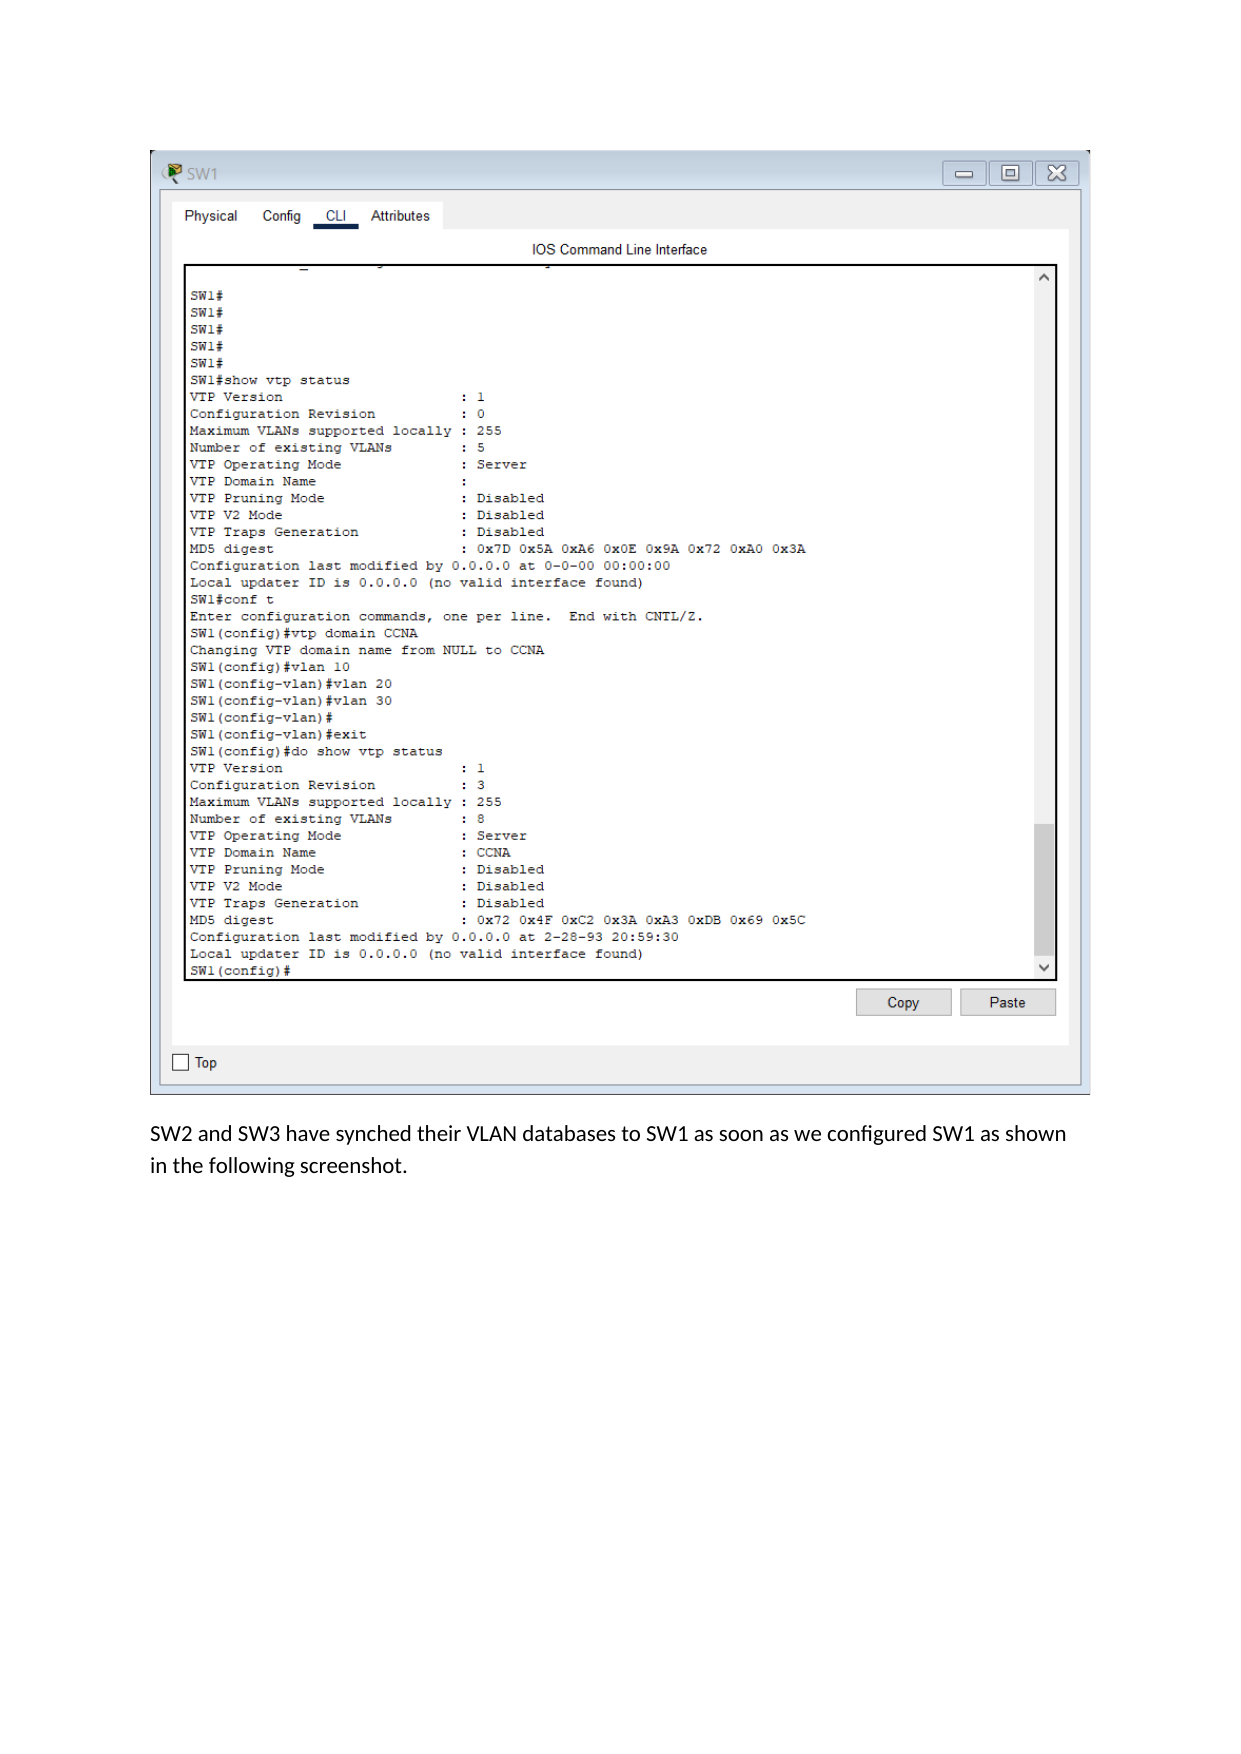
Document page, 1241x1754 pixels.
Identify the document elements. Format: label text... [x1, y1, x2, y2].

text SW2 and SW3 have synched their VLAN databases to SW1 as soon as we configured SW1 as shown in the following screenshot. [150, 1119, 1090, 1179]
